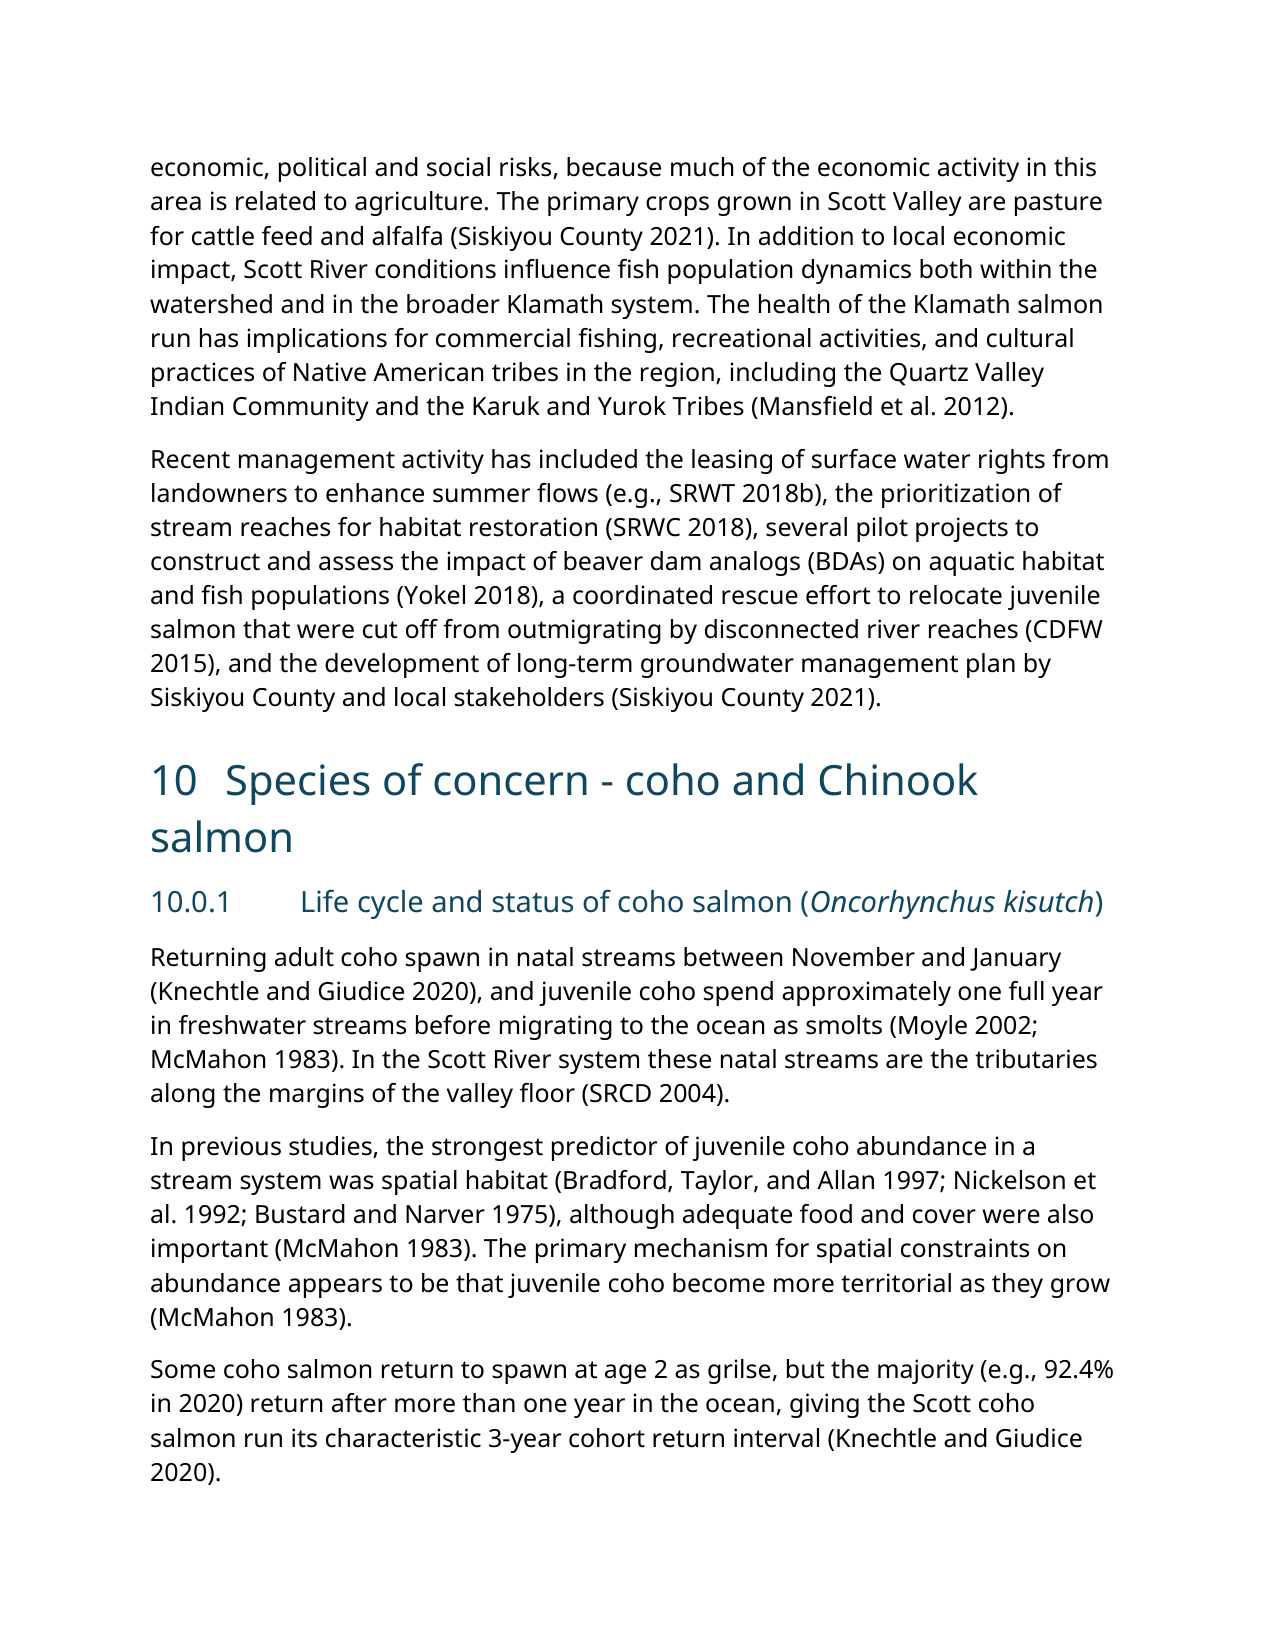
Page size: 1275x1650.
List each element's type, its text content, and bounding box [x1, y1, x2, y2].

subtitle 10.0.1 Life cycle and status of coho salmon (Oncorhynchus kisutch) [150, 881, 1125, 921]
text Some coho salmon return to spawn at age 2 as grilse, but the majority (e.g., 92.4% in 2020) return after more than one year in the ocean, giving the Scott coho salmon run its characteristic 3-year cohort return interval (Knechtle and Giudice 2020). [150, 1352, 1125, 1488]
text Returning adult coho spawn in natal streams between November and January (Knechtle and Giudice 2020), and juvenile coho spend approximately one full year in freshwater streams before migrating to the ocean as smolts (Moyle 2002; McMahon 1983). In the Scott River system these natal streams are the tributaries along the margins of the valley floor (SRCD 2004). [150, 940, 1125, 1110]
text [150, 150, 1125, 422]
text Recent management activity has included the leasing of surface water rights from landowners to enhance summer flows (e.g., SRWT 2018b), the prioritization of stream reaches for habitat restoration (SRWC 2018), several pilot projects to construct and assess the impact of beaver dam analogs (BDAs) on aquatic habitat and fish populations (Yokel 2018), a coordinated rescue effort to relocate juvenile salmon that were cut off from outmigrating by disconnected river reaches (CDFW 2015), and the development of long-term groundwater management plan by Siskiyou County and local stakeholders (Siskiyou County 2021). [150, 441, 1125, 714]
subtitle 10 Species of concern - coho and Chinook salmon [150, 751, 1125, 865]
text In previous studies, the strongest predictor of juvenile coho abundance in a stream system was spatial habitat (Bradford, Taylor, and Allan 1997; Nickelson et al. 1992; Bustard and Narver 1975), although adequate food and cover were also important (McMahon 1983). The primary mechanism for spatial constraints on abundance appears to be that juvenile coho become more territorial as they grow (McMahon 1983). [150, 1129, 1125, 1333]
